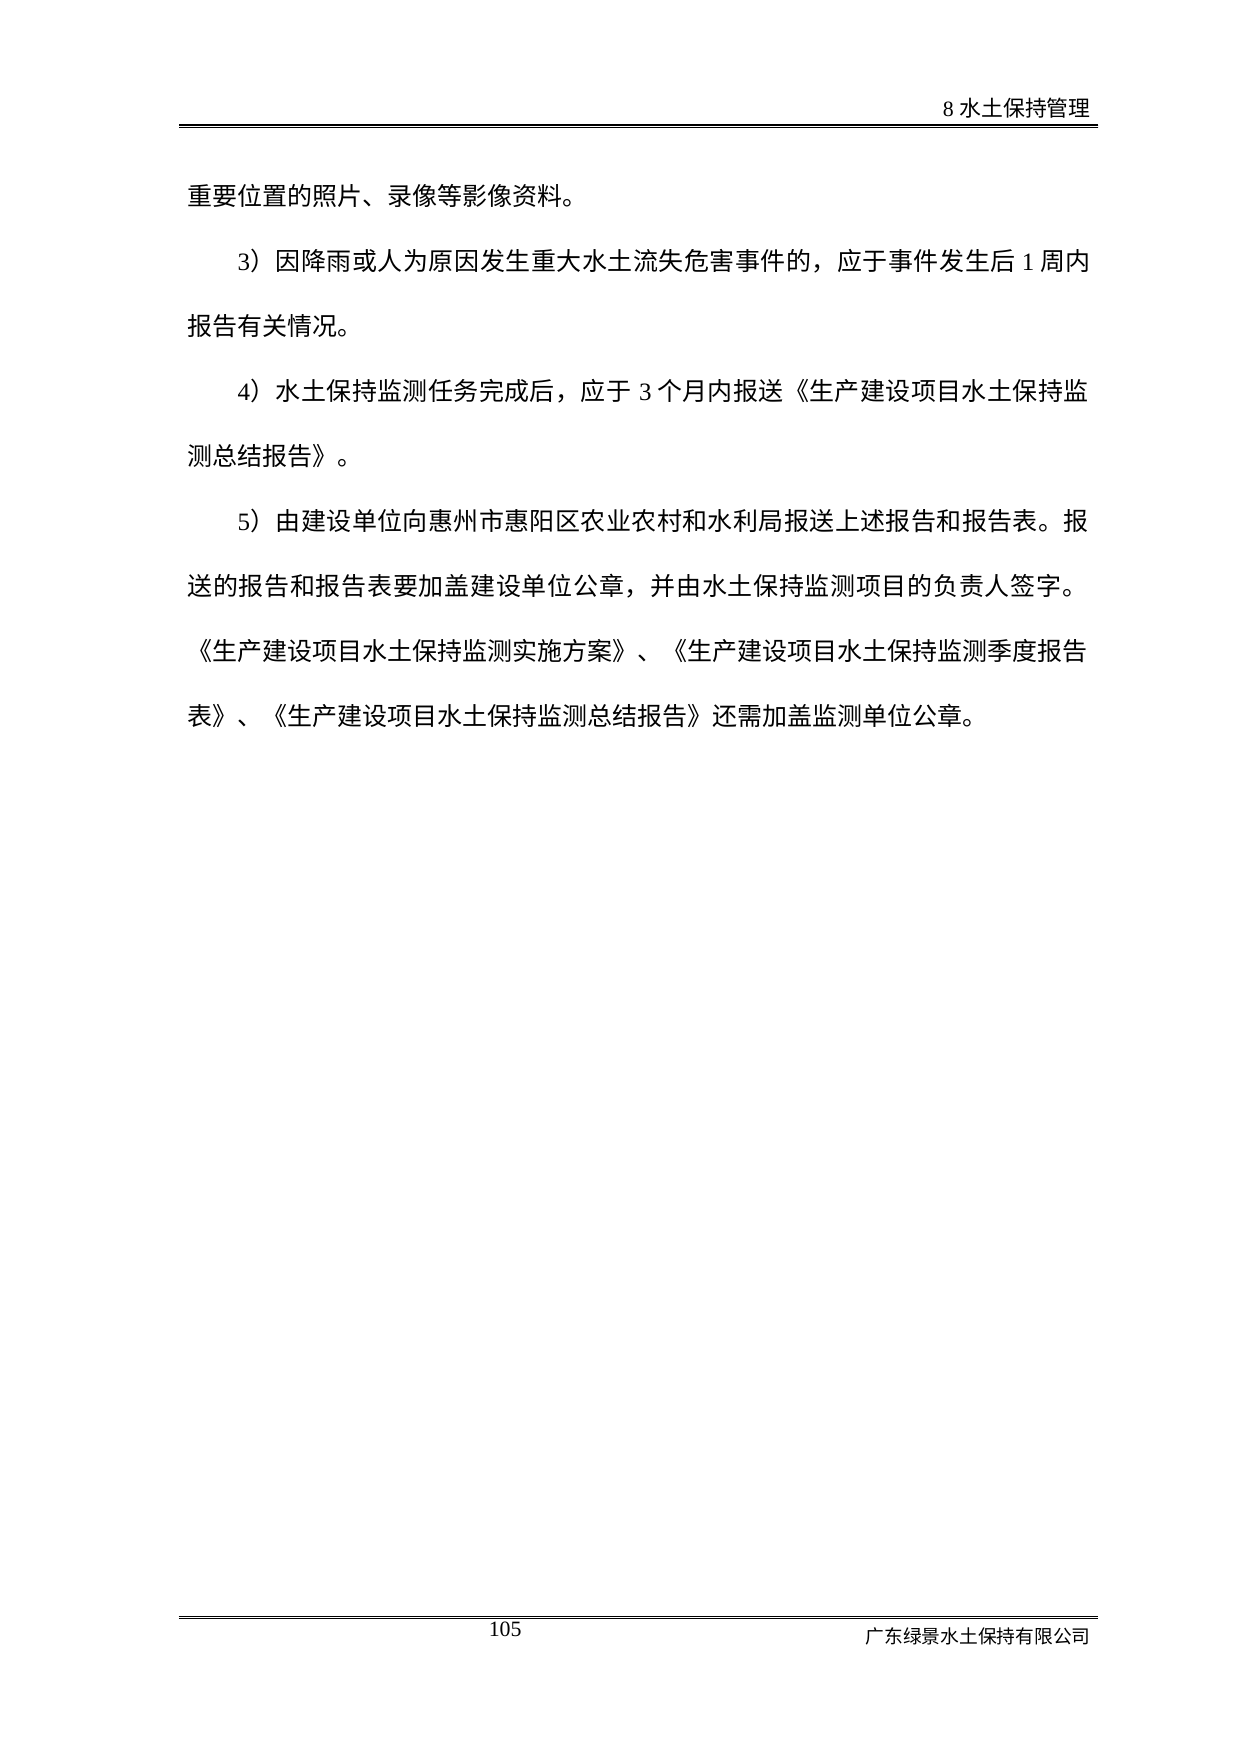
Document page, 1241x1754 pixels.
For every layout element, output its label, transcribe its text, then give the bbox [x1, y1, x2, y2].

text 5）由建设单位向惠州市惠阳区农业农村和水利局报送上述报告和报告表。报送的报告和报告表要加盖建设单位公章，并由水土保持监测项目的负责人签字。《生产建设项目水土保持监测实施方案》、《生产建设项目水土保持监测季度报告表》、《生产建设项目水土保持监测总结报告》还需加盖监测单位公章。 [187, 487, 1090, 747]
text 3）因降雨或人为原因发生重大水土流失危害事件的，应于事件发生后1周内报告有关情况。 [187, 227, 1090, 357]
text 4）水土保持监测任务完成后，应于 3个月内报送《生产建设项目水土保持监测总结报告》。 [187, 357, 1090, 487]
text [187, 162, 1090, 227]
